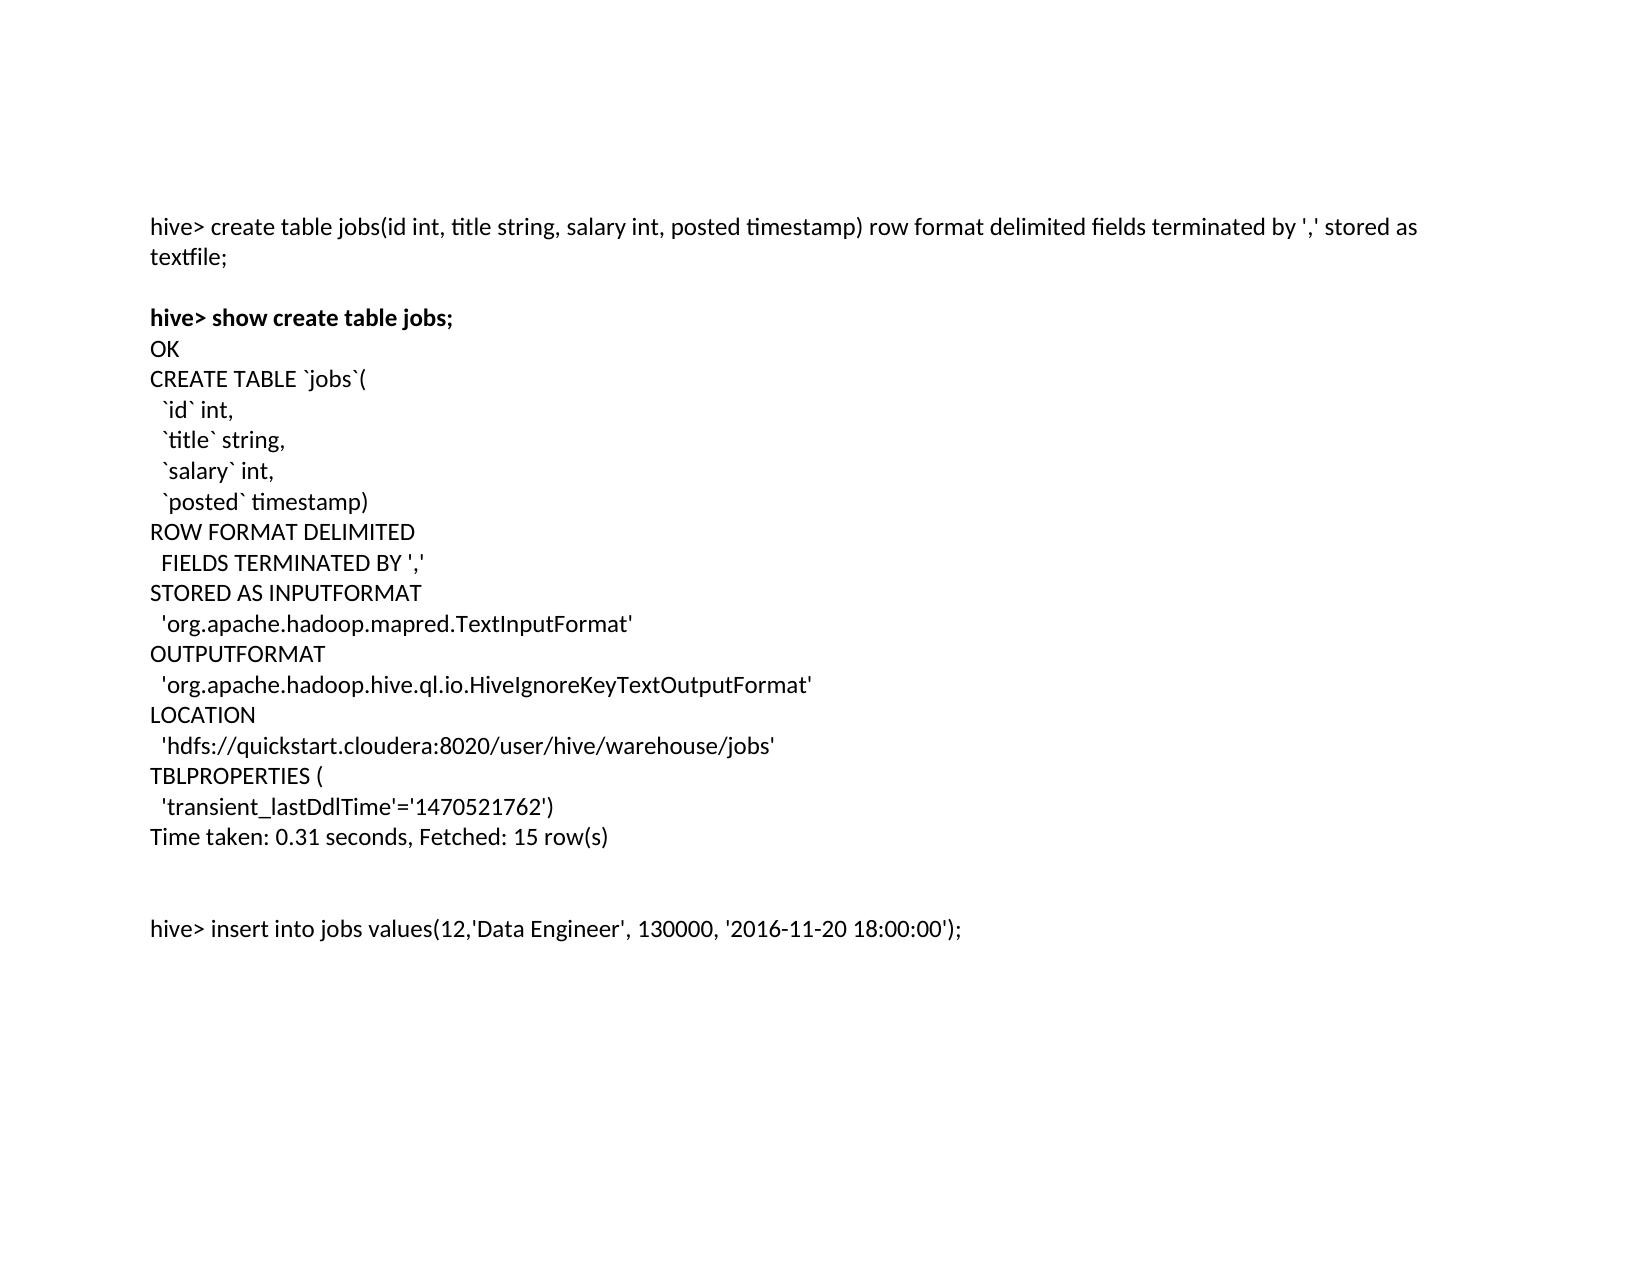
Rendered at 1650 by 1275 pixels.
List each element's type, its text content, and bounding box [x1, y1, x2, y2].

text ROW FORMAT DELIMITED [150, 516, 1500, 547]
text hive> show create table jobs; [150, 303, 1500, 333]
text OUTPUTFORMAT [150, 638, 1500, 669]
text OK [150, 333, 1500, 364]
text `title` string, [150, 425, 1500, 455]
text LOCATION [150, 699, 1500, 730]
text hive> insert into jobs values(12,'Data Engineer', 130000, '2016-11-20 18:00:00'); [150, 913, 1500, 943]
text TBLPROPERTIES ( [150, 760, 1500, 791]
text STORED AS INPUTFORMAT [150, 577, 1500, 608]
text `id` int, [150, 394, 1500, 425]
text CREATE TABLE `jobs`( [150, 364, 1500, 394]
text 'org.apache.hadoop.hive.ql.io.HiveIgnoreKeyTextOutputFormat' [150, 669, 1500, 699]
text `salary` int, [150, 455, 1500, 486]
text 'hdfs://quickstart.cloudera:8020/user/hive/warehouse/jobs' [150, 730, 1500, 760]
text Time taken: 0.31 seconds, Fetched: 15 row(s) [150, 821, 1500, 852]
text hive> create table jobs(id int, title string, salary int, posted timestamp) row format delimited fields terminated by ',' stored as textfile; [150, 211, 1500, 272]
text FIELDS TERMINATED BY ',' [150, 547, 1500, 577]
text 'transient_lastDdlTime'='1470521762') [150, 791, 1500, 821]
text `posted` timestamp) [150, 486, 1500, 516]
text 'org.apache.hadoop.mapred.TextInputFormat' [150, 608, 1500, 638]
